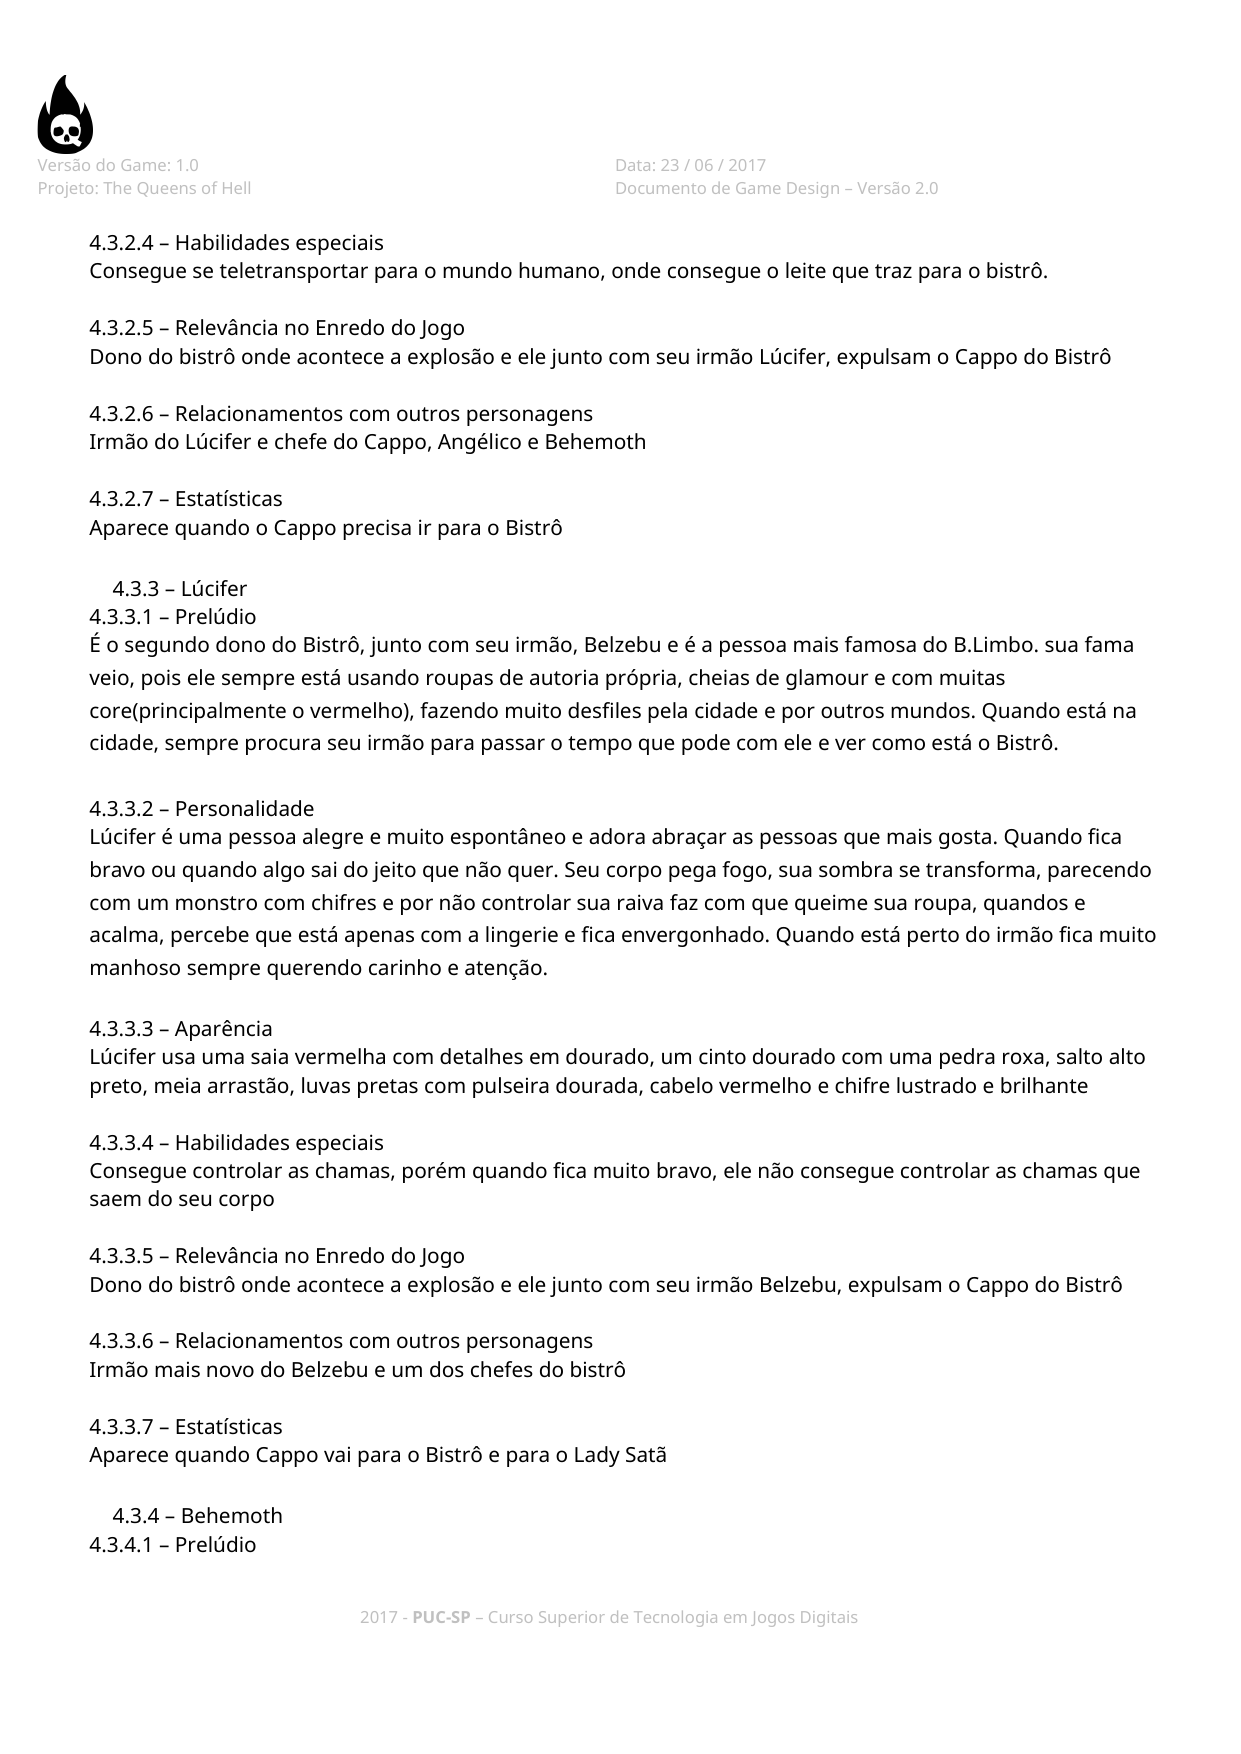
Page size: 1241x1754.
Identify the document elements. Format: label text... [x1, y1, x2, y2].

picture [37, 75, 93, 154]
